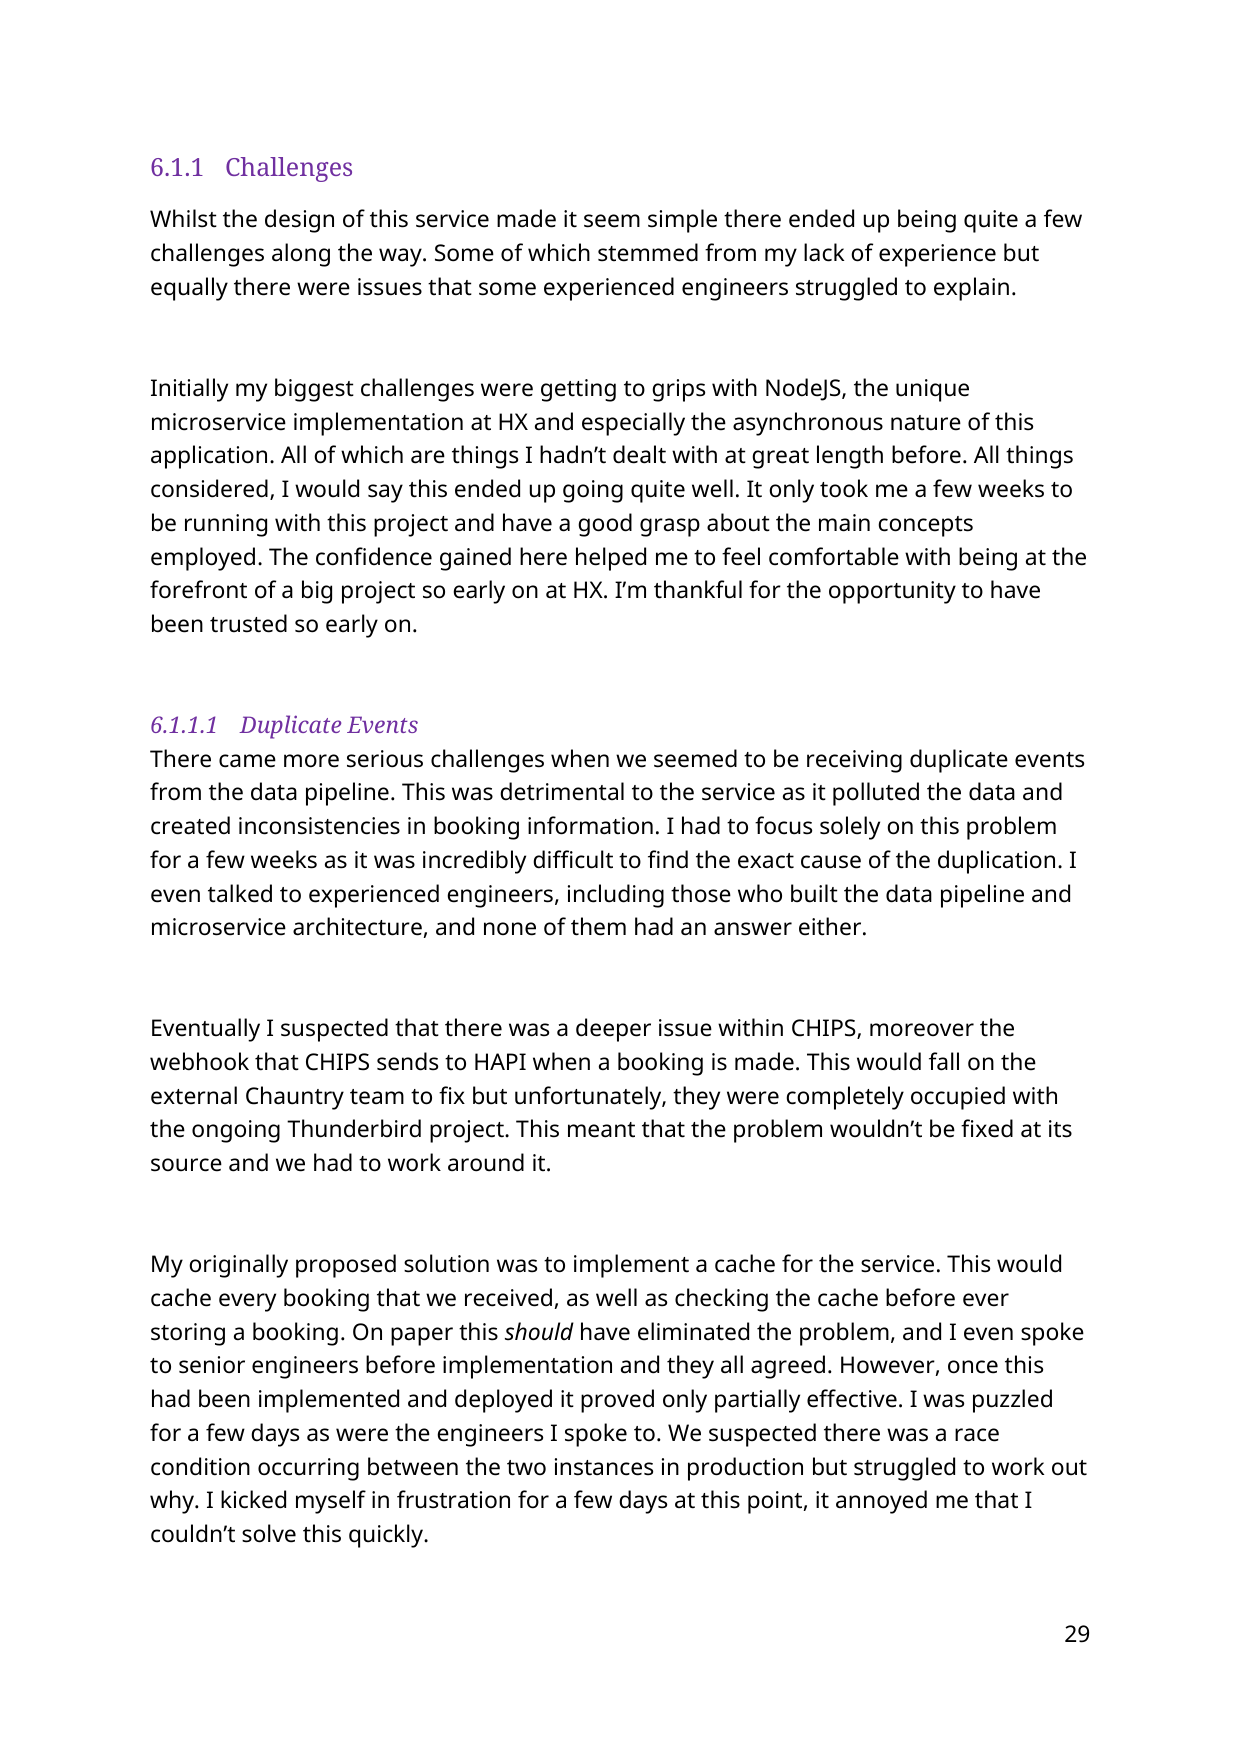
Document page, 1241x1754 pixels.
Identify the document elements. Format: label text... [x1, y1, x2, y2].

text There came more serious challenges when we seemed to be receiving duplicate events from the data pipeline. This was detrimental to the service as it polluted the data and created inconsistencies in booking information. I had to focus solely on this problem for a few weeks as it was incredibly difficult to find the exact cause of the duplication. I even talked to experienced engineers, including those who built the data pipeline and microservice architecture, and none of them had an answer either. [150, 743, 1090, 943]
subtitle Challenges [150, 150, 1090, 184]
text My originally proposed solution was to implement a cache for the service. This would cache every booking that we received, as well as checking the cache before ever storing a booking. On paper this should have eliminated the problem, and I even spoke to senior engineers before implementation and they all agreed. However, once this had been implemented and deployed it proved only partially effective. I was puzzled for a few days as were the engineers I spoke to. We suspected there was a race condition occurring between the two instances in production but struggled to work out why. I kicked myself in frustration for a few days at this point, it annoyed me that I couldn’t solve this quickly. [150, 1248, 1090, 1549]
subtitle Duplicate Events [150, 709, 1090, 740]
text Eventually I suspected that there was a deeper issue within CHIPS, moreover the webhook that CHIPS sends to HAPI when a booking is made. This would fall on the external Chauntry team to fix but unfortunately, they were completely occupied with the ongoing Thunderbird project. This meant that the problem wouldn’t be fixed at its source and we had to work around it. [150, 1012, 1090, 1178]
text Whilst the design of this service made it seem simple there ended up being quite a few challenges along the way. Some of which stemmed from my lack of experience but equally there were issues that some experienced engineers struggled to explain. [150, 203, 1090, 302]
text Initially my biggest challenges were getting to grips with NodeJS, the unique microservice implementation at HX and especially the asynchronous nature of this application. All of which are things I hadn’t dealt with at great length before. All things considered, I would say this ended up going quite well. It only took me a few weeks to be running with this project and have a good grasp about the main concepts employed. The confidence gained here helped me to feel comfortable with being at the forefront of a big project so early on at HX. I’m thankful for the opportunity to have been trusted so early on. [150, 372, 1090, 639]
